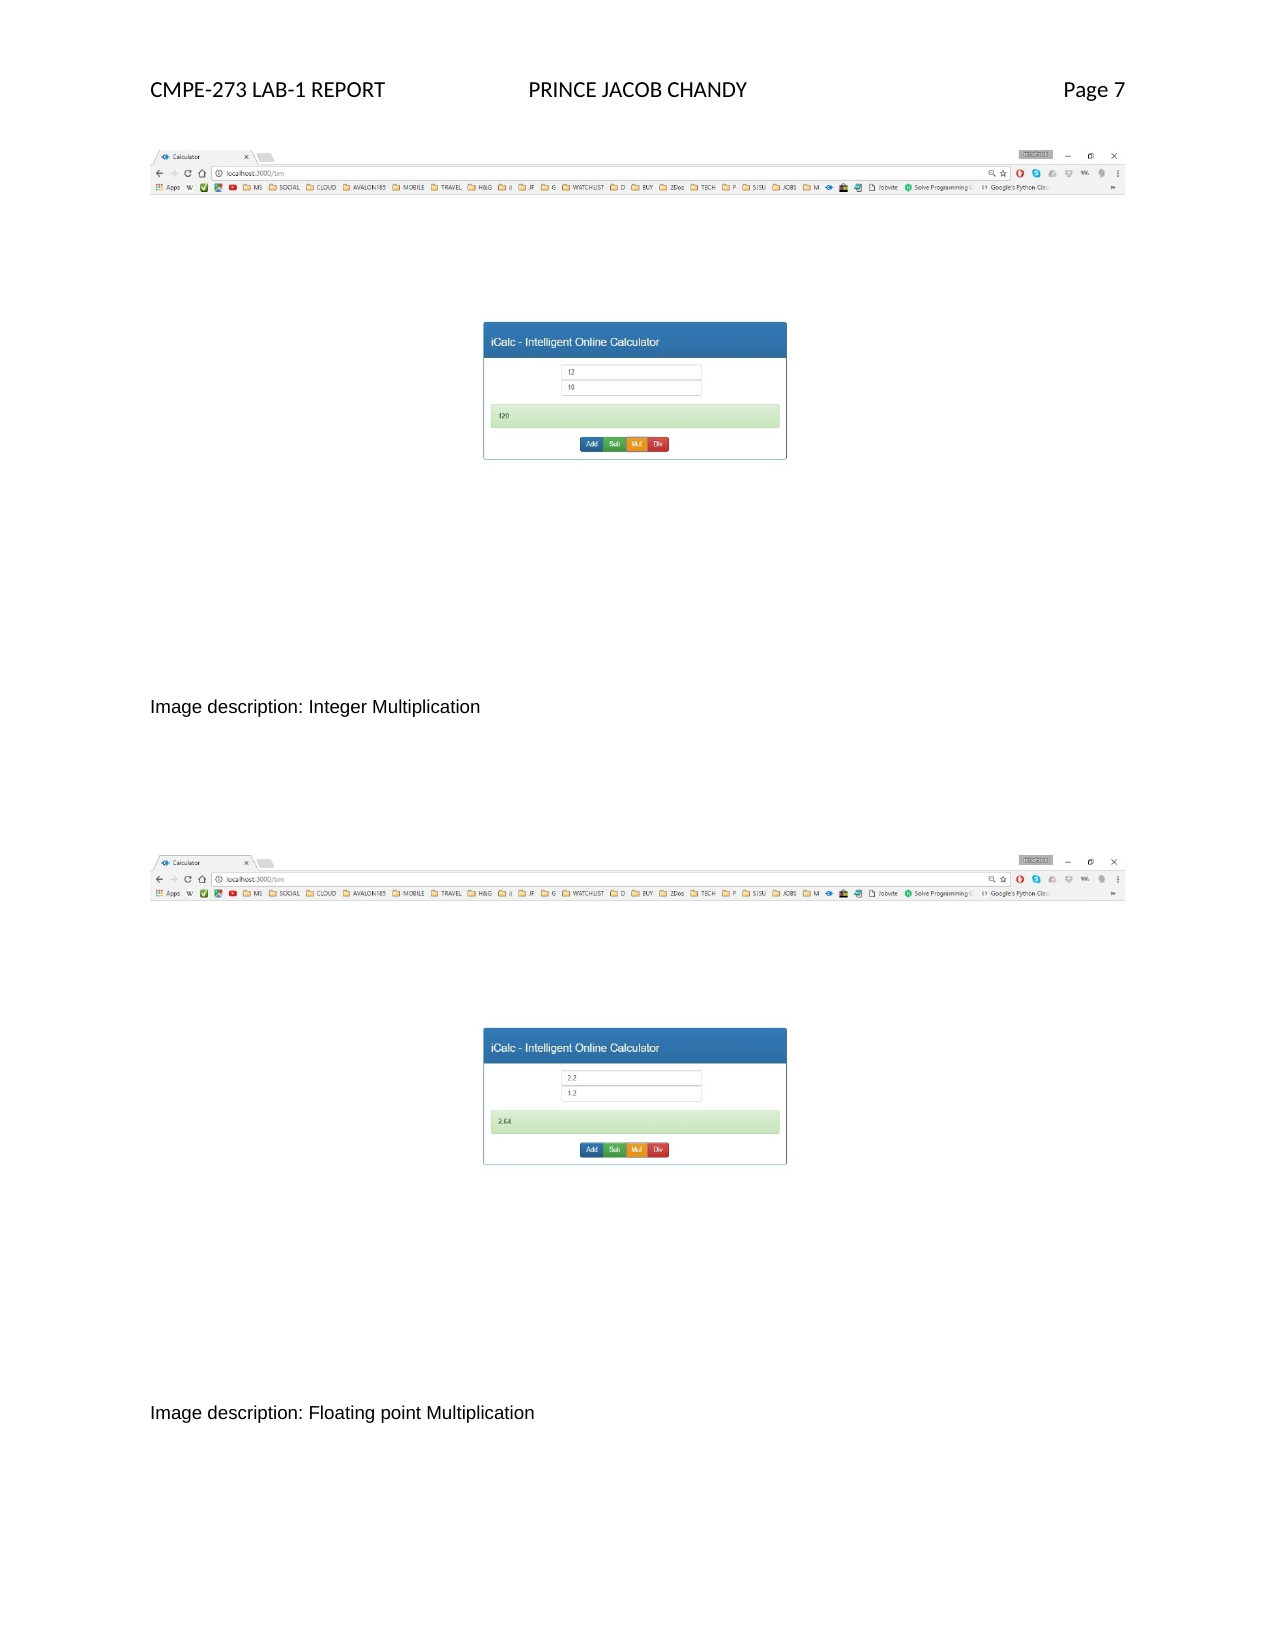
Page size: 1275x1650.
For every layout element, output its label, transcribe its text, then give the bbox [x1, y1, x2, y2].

text Image description: Floating point Multiplication [150, 1402, 1125, 1423]
picture [150, 855, 1125, 1383]
picture [150, 150, 1125, 677]
text Image description: Integer Multiplication [150, 696, 1125, 717]
